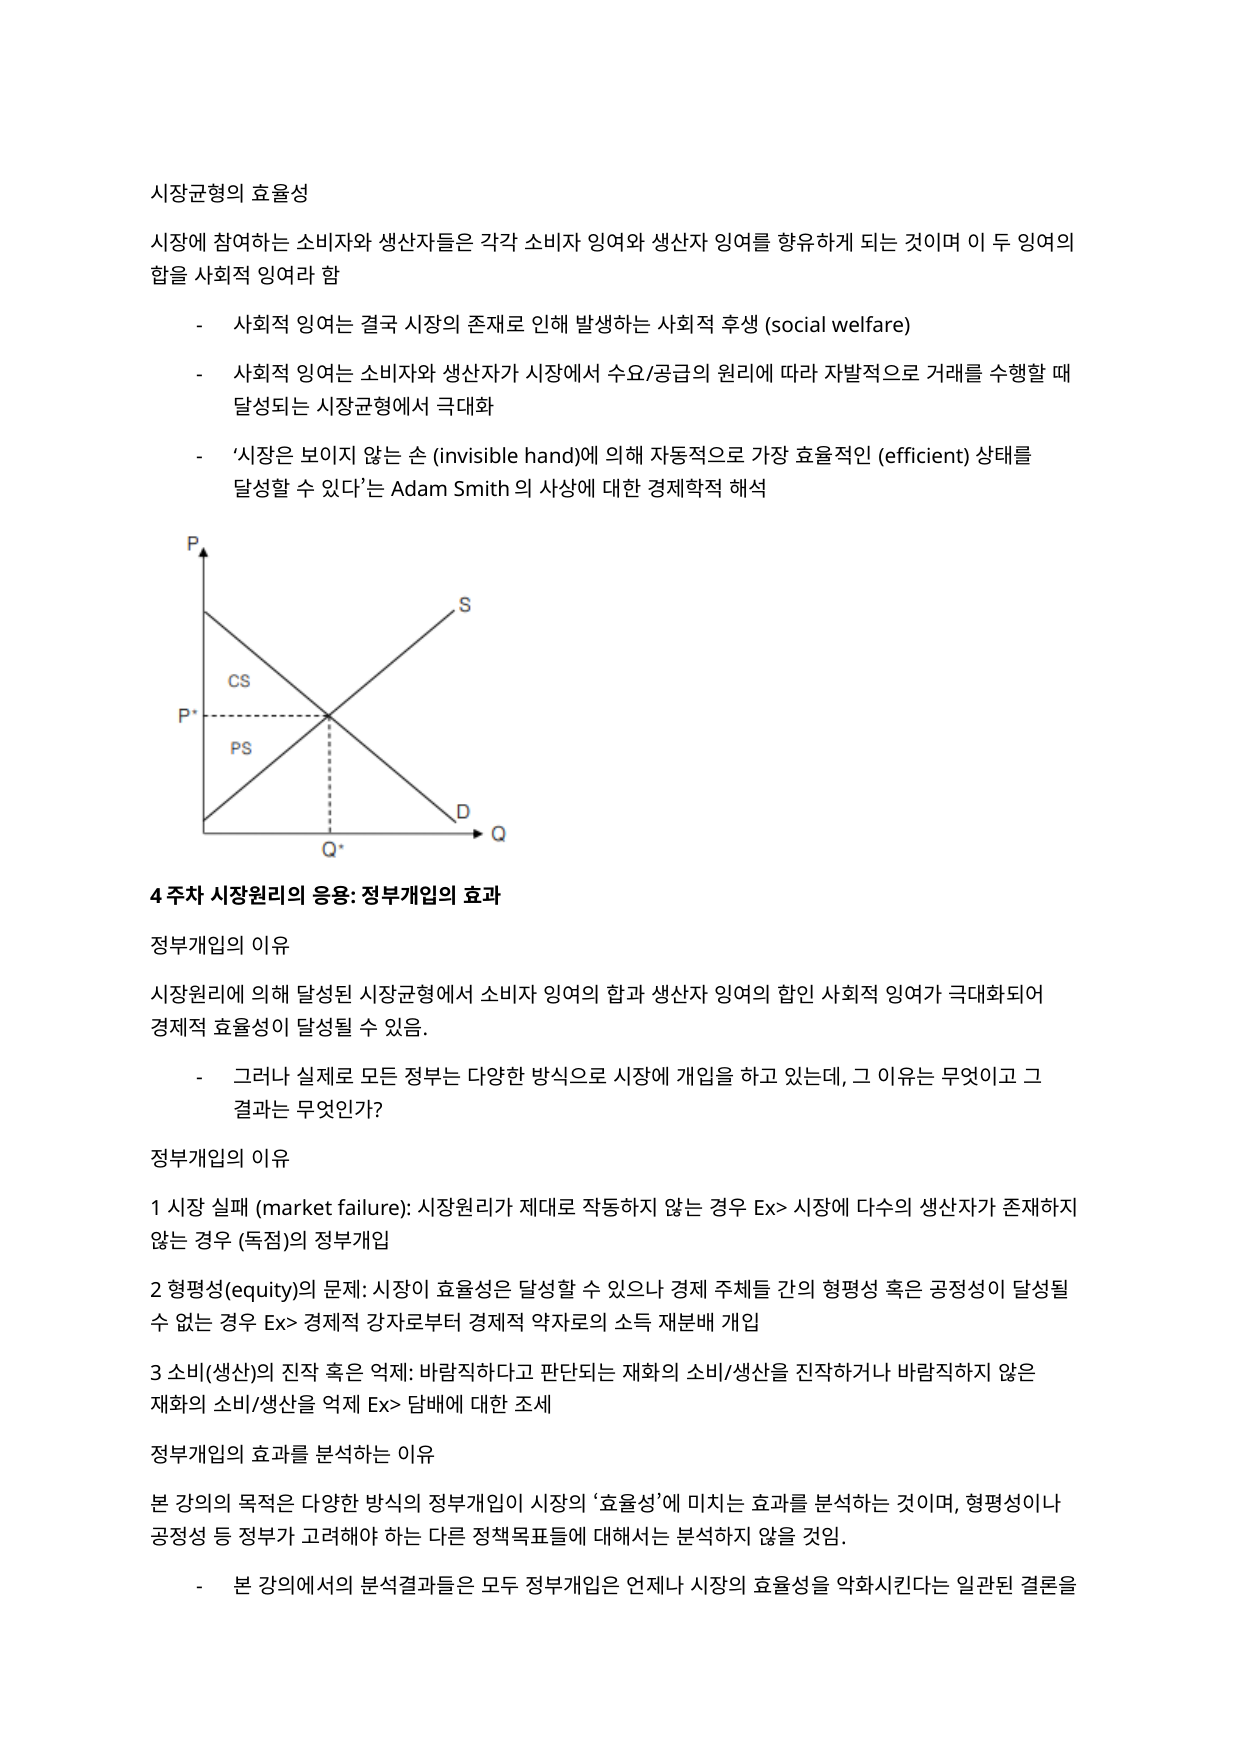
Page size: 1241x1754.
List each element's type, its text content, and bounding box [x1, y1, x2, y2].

text 1 시장 실패 (market failure): 시장원리가 제대로 작동하지 않는 경우 Ex> 시장에 다수의 생산자가 존재하지 않는 경우 (독점)의 정부개입 [150, 1192, 1090, 1255]
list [196, 1569, 1090, 1599]
text 2 형평성(equity)의 문제: 시장이 효율성은 달성할 수 있으나 경제 주체들 간의 형평성 혹은 공정성이 달성될 수 없는 경우 Ex> 경제적 강자로부터 경제적 약자로의 소득 재분배 개입 [150, 1274, 1090, 1337]
list 사회적 잉여는 소비자와 생산자가 시장에서 수요/공급의 원리에 따라 자발적으로 거래를 수행할 때 달성되는 시장균형에서 극대화 [196, 358, 1090, 421]
text 시장에 참여하는 소비자와 생산자들은 각각 소비자 잉여와 생산자 잉여를 향유하게 되는 것이며 이 두 잉여의 합을 사회적 잉여라 함 [150, 226, 1090, 289]
text 시장균형의 효율성 [150, 177, 1090, 207]
text 시장원리에 의해 달성된 시장균형에서 소비자 잉여의 합과 생산자 잉여의 합인 사회적 잉여가 극대화되어 경제적 효율성이 달성될 수 있음. [150, 978, 1090, 1041]
picture [150, 521, 508, 861]
text 정부개입의 효과를 분석하는 이유 [150, 1438, 1090, 1468]
text 정부개입의 이유 [150, 929, 1090, 959]
list ‘시장은 보이지 않는 손 (invisible hand)에 의해 자동적으로 가장 효율적인 (efficient) 상태를 달성할 수 있다’는 Adam Smith의 사상에 대한 경제학적 해석 [196, 440, 1090, 503]
list 그러나 실제로 모든 정부는 다양한 방식으로 시장에 개입을 하고 있는데, 그 이유는 무엇이고 그 결과는 무엇인가? [196, 1060, 1090, 1123]
text 3 소비(생산)의 진작 혹은 억제: 바람직하다고 판단되는 재화의 소비/생산을 진작하거나 바람직하지 않은 재화의 소비/생산을 억제 Ex> 담배에 대한 조세 [150, 1356, 1090, 1419]
list 사회적 잉여는 결국 시장의 존재로 인해 발생하는 사회적 후생 (social welfare) [196, 308, 1090, 339]
text 본 강의의 목적은 다양한 방식의 정부개입이 시장의 ‘효율성’에 미치는 효과를 분석하는 것이며, 형평성이나 공정성 등 정부가 고려해야 하는 다른 정책목표들에 대해서는 분석하지 않을 것임. [150, 1487, 1090, 1550]
text 정부개입의 이유 [150, 1142, 1090, 1173]
text 4주차 시장원리의 응용: 정부개입의 효과 [150, 880, 1090, 910]
